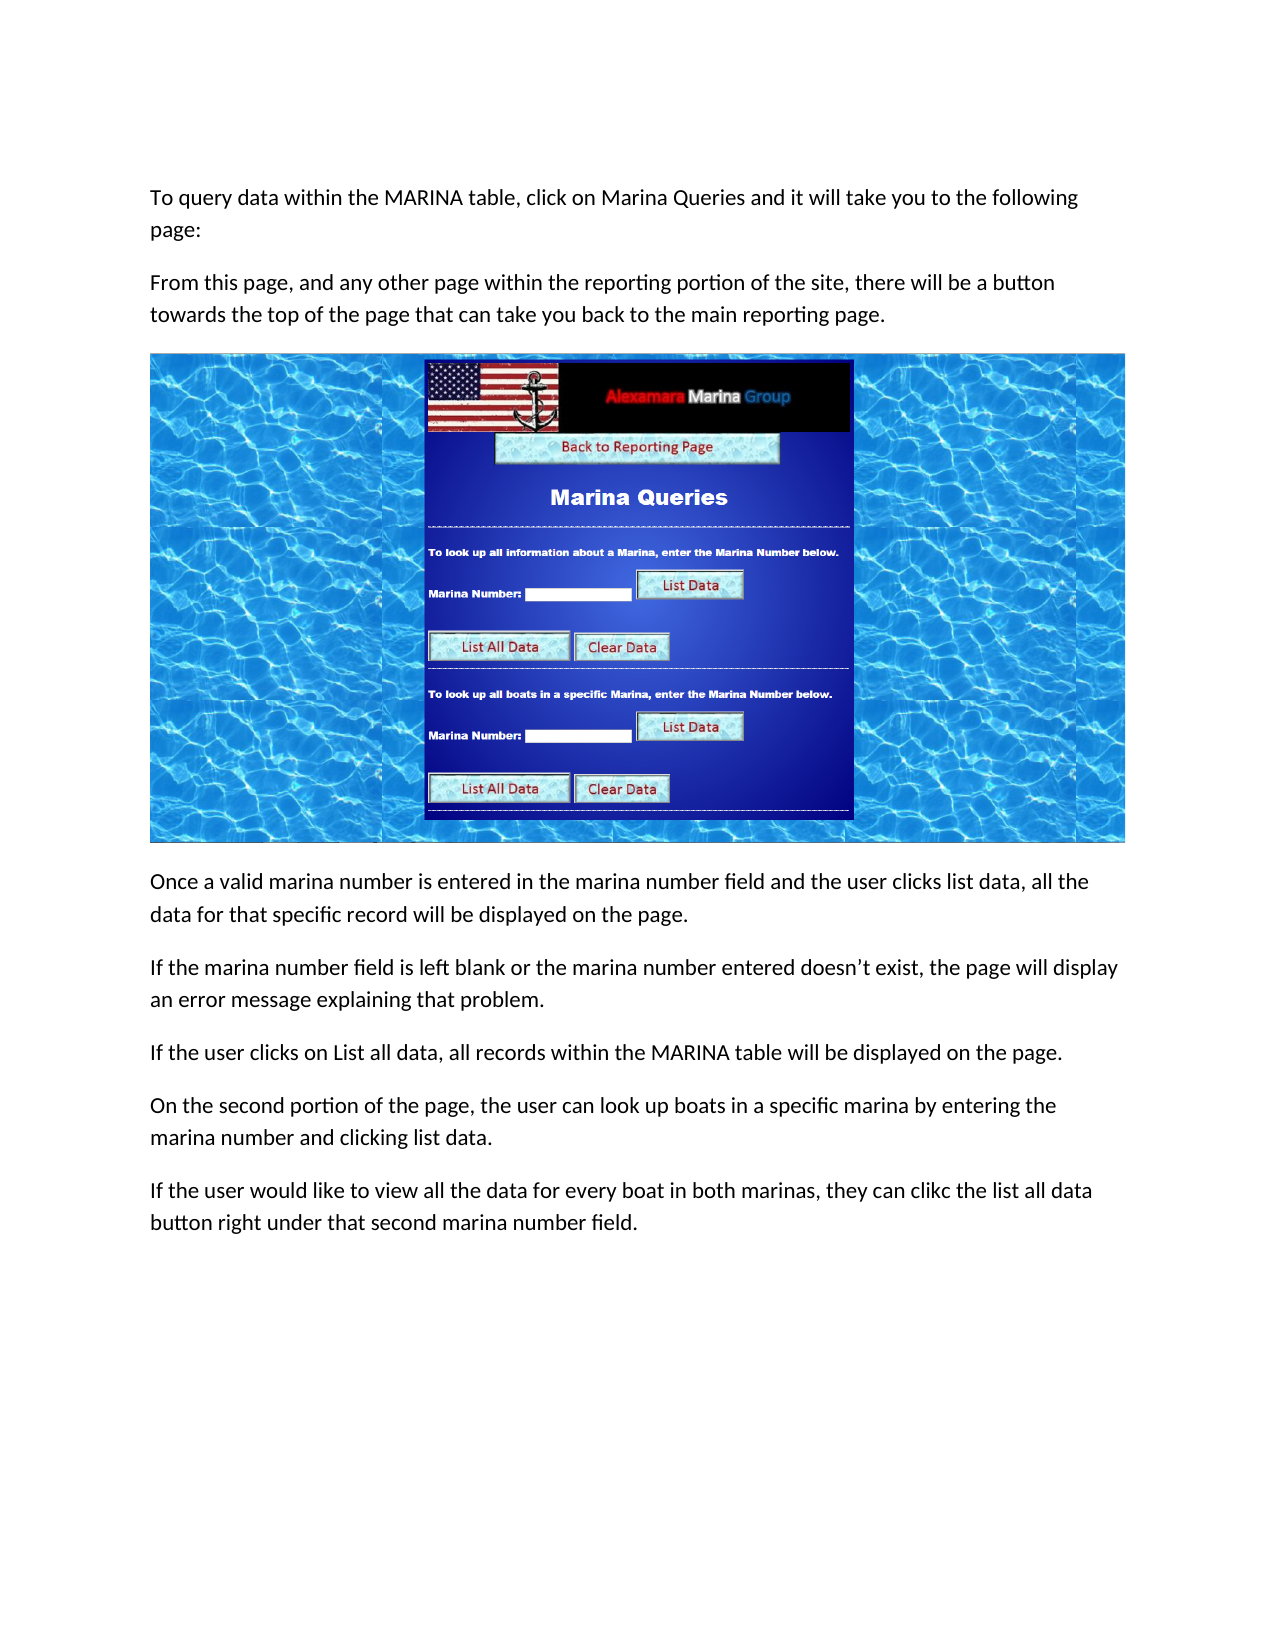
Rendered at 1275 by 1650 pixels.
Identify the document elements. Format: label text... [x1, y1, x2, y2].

picture [150, 353, 1125, 843]
text If the user clicks on List all data, all records within the MARINA table will be displayed on the page. [150, 1038, 1125, 1066]
text Once a valid marina number is entered in the marina number field and the user clicks list data, all the data for that specific record will be displayed on the page. [150, 867, 1125, 928]
text If the user would like to view all the data for every boat in both marinas, they can clikc the list all data button right under that second marina number field. [150, 1176, 1125, 1236]
text To query data within the MARINA table, click on Marina Queries and it will take you to the following page: [150, 183, 1125, 243]
text From this page, and any other page within the reporting portion of the site, there will be a button towards the top of the page that can take you back to the main reporting page. [150, 268, 1125, 328]
text If the marina number field is left blank or the marina number entered doesn’t exist, the page will display an error message explaining that problem. [150, 953, 1125, 1013]
text On the second portion of the page, the user can look up boats in a specific marina by entering the marina number and clicking list data. [150, 1091, 1125, 1151]
